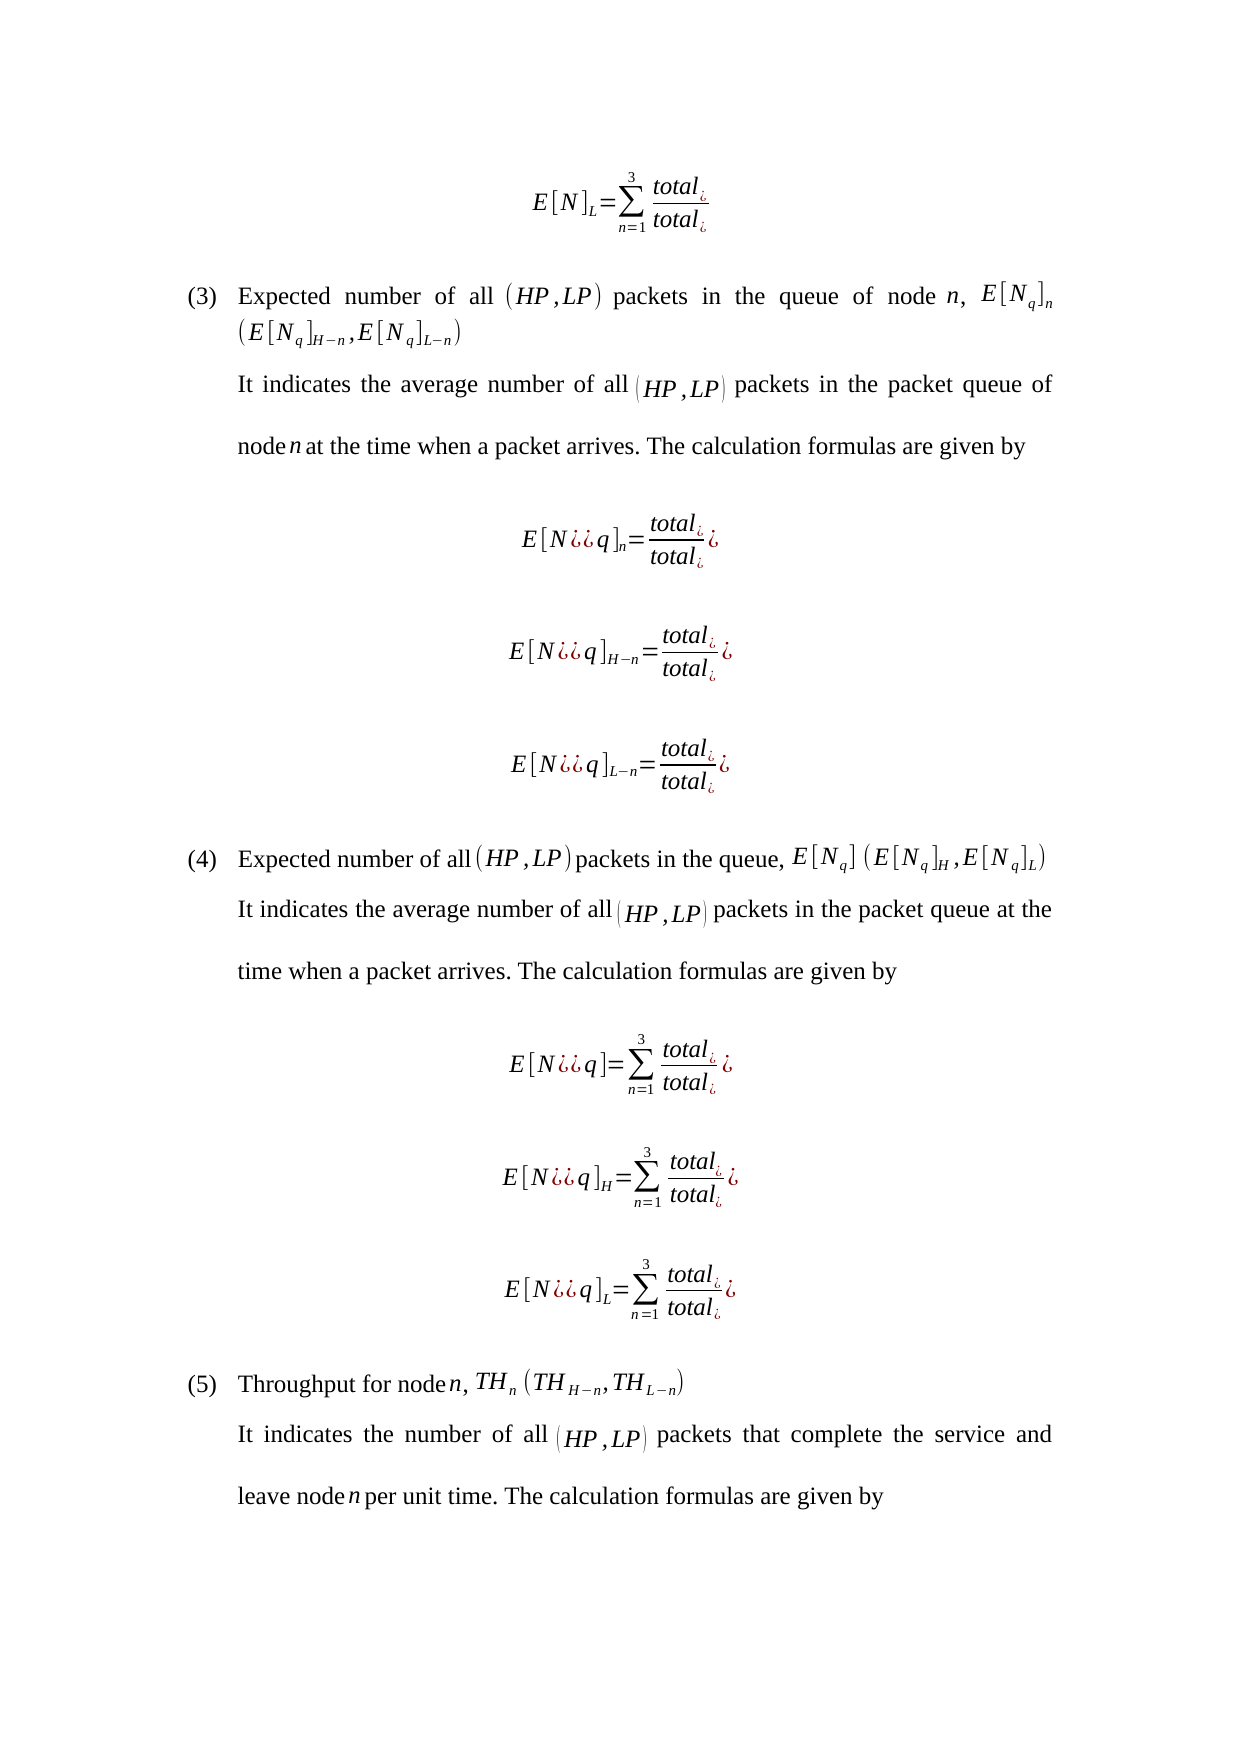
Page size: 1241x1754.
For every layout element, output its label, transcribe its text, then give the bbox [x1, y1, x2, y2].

list Expected number of all packets in the queue, [187, 839, 1053, 877]
list Throughput for node , [187, 1364, 1053, 1402]
list It indicates the average number of all packets in the packet queue at the time when a packet arrives. The calculation formulas are given by [237, 877, 1053, 989]
list Expected number of all packets in the queue of node , [187, 277, 1053, 352]
list It indicates the average number of all packets in the packet queue of node at the time when a packet arrives. The calculation formulas are given by [237, 352, 1053, 464]
list It indicates the number of all packets that complete the service and leave node per unit time. The calculation formulas are given by [237, 1402, 1053, 1514]
